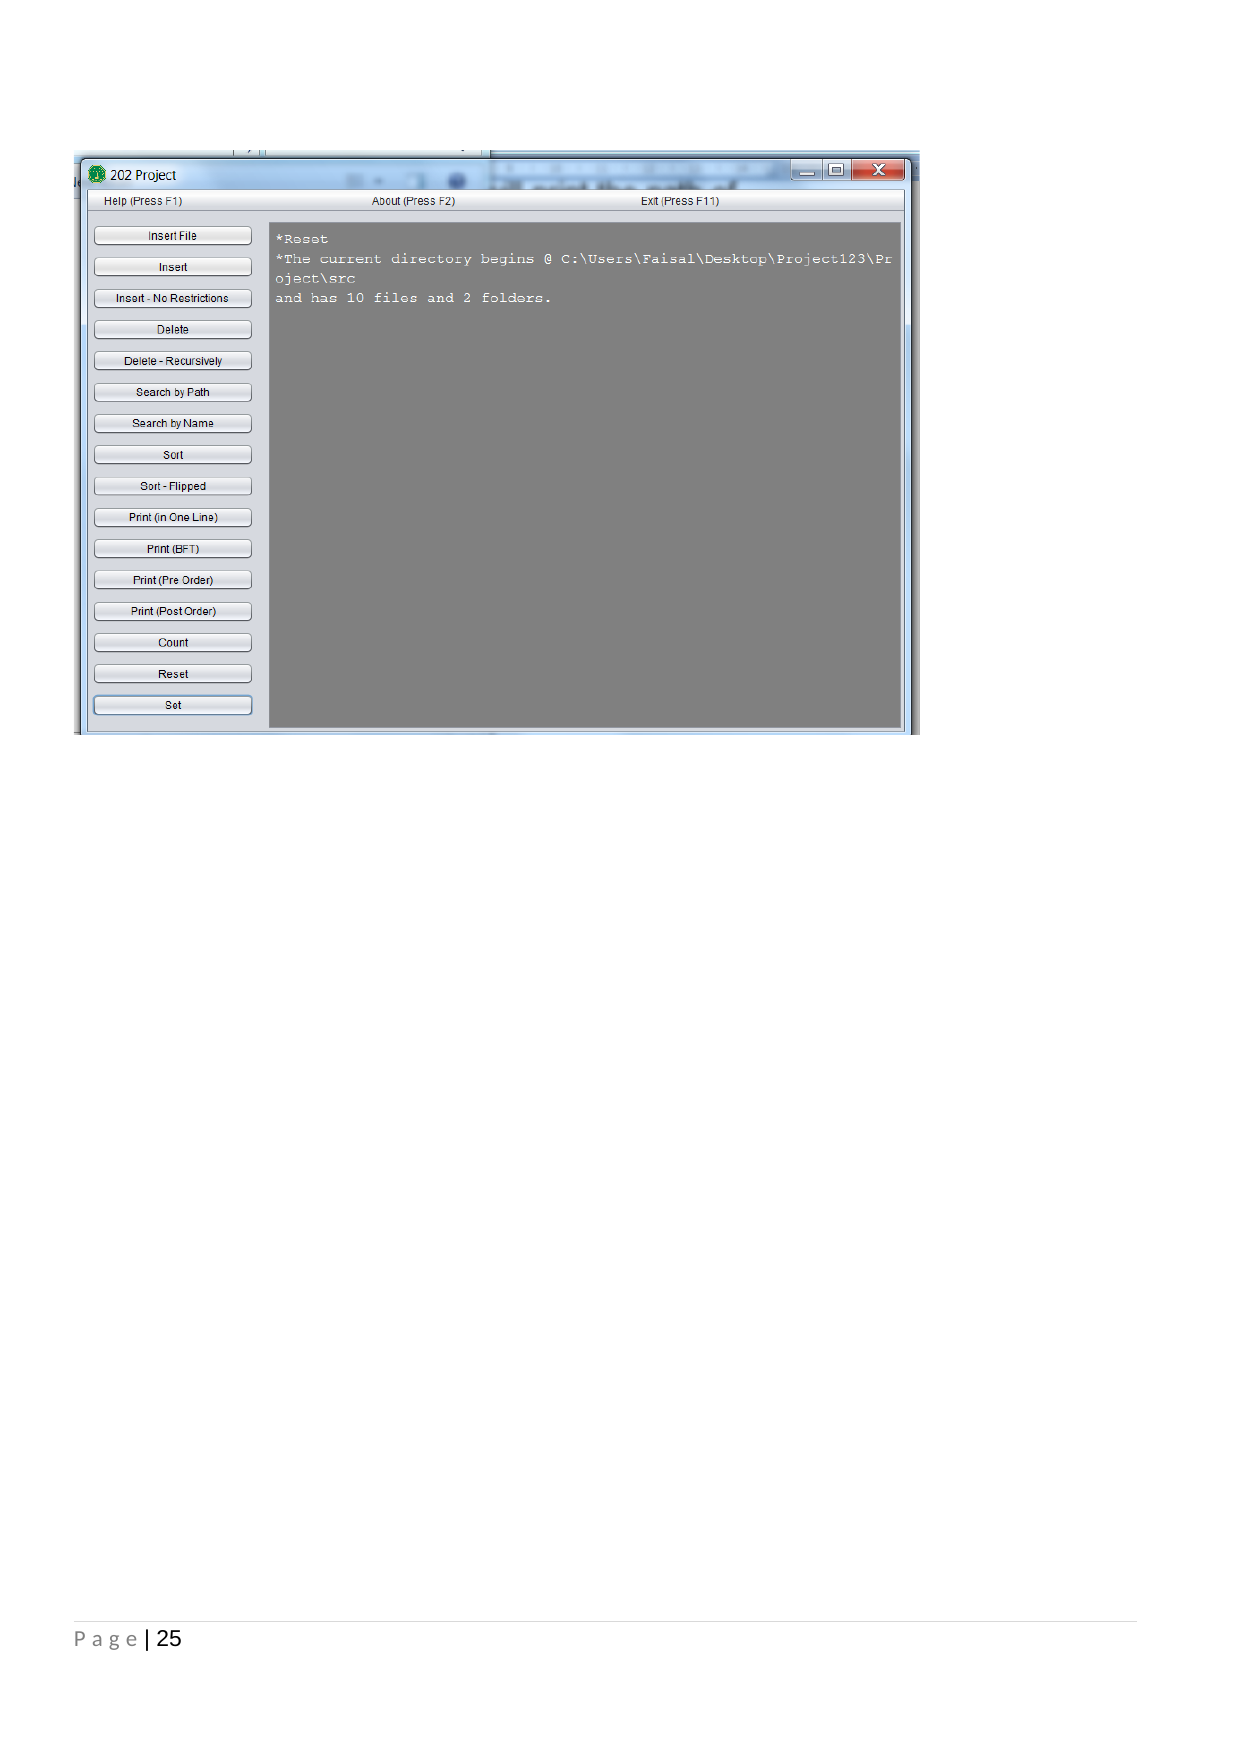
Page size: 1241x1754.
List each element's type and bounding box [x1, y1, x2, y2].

picture [73, 150, 920, 735]
